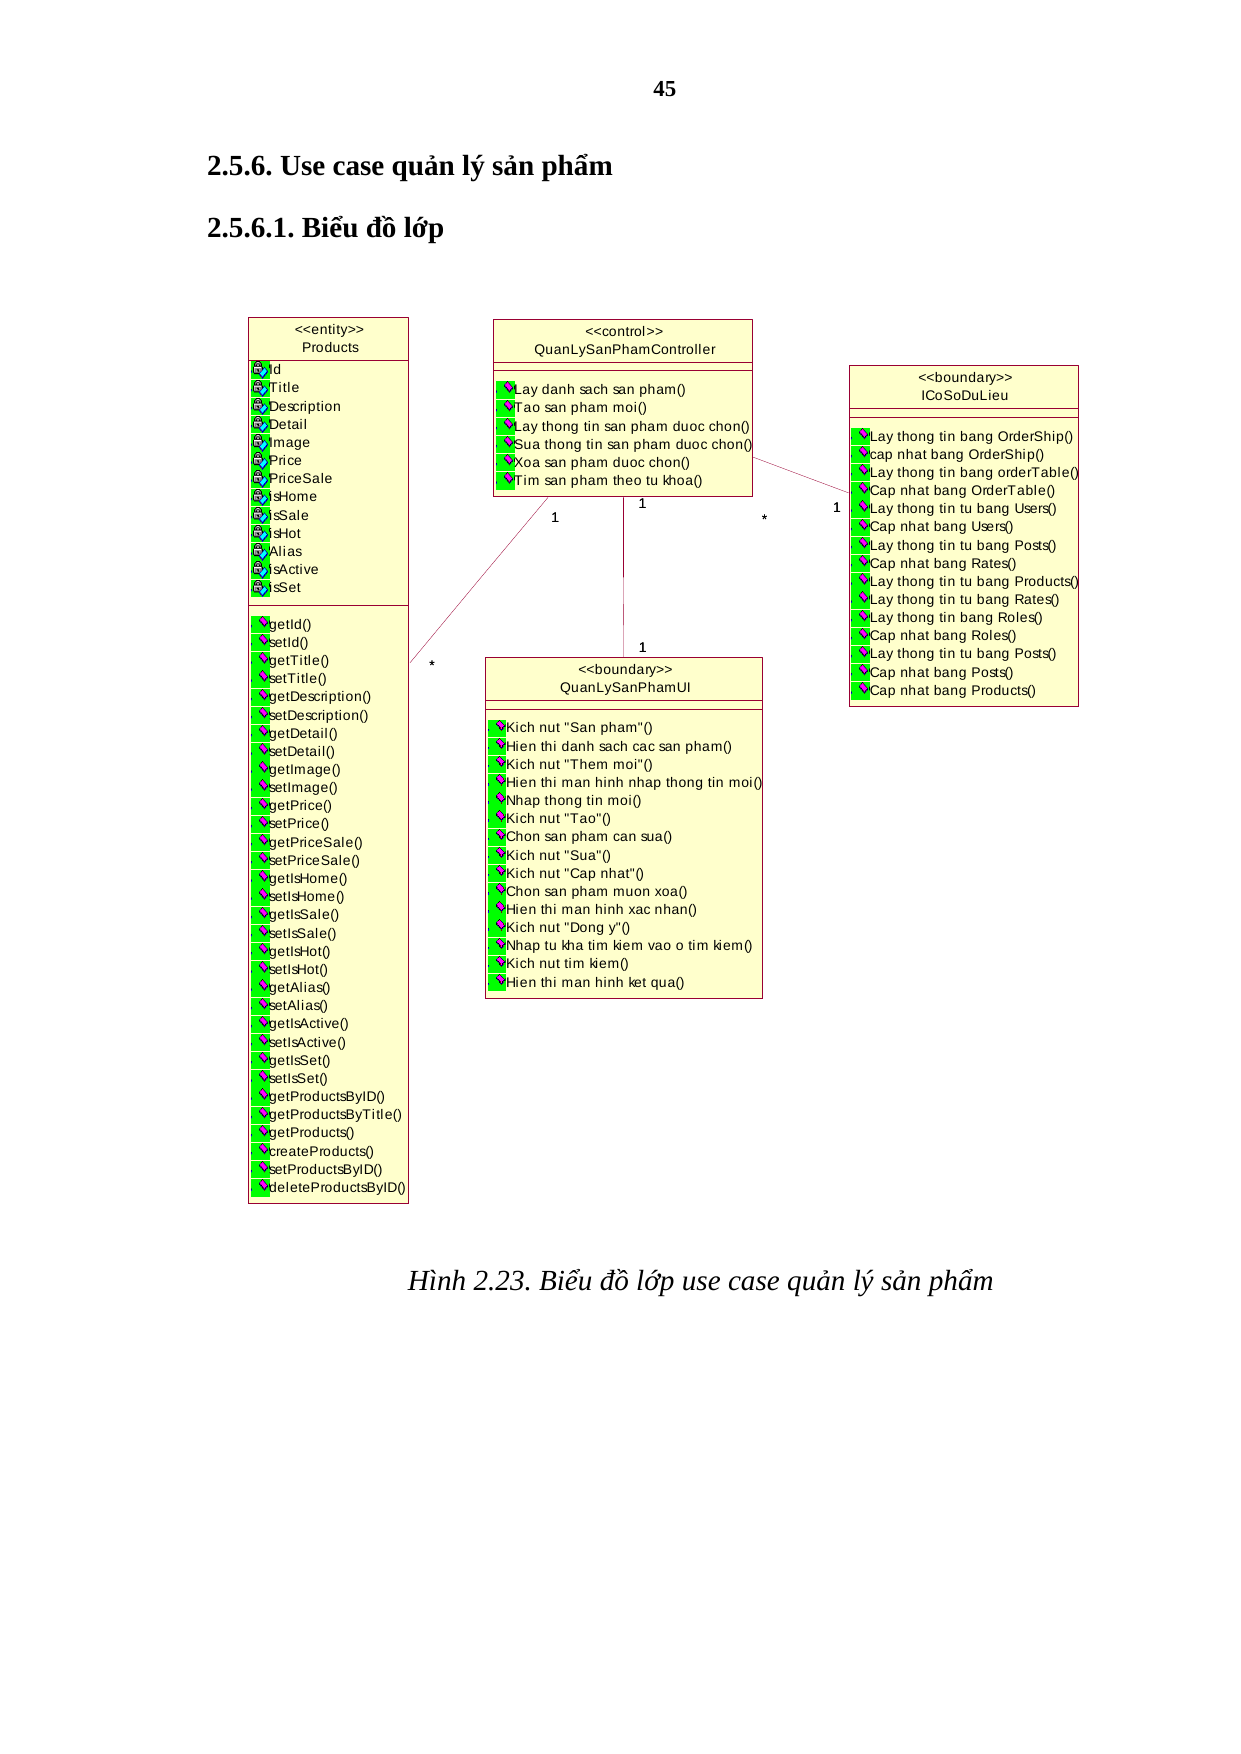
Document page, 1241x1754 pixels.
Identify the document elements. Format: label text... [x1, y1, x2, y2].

text Hình 2.23. Biểu đồ lớp use case quản lý sản phẩm [207, 1263, 1122, 1297]
subtitle Biểu đồ lớp [207, 211, 1122, 244]
subtitle Use case quản lý sản phẩm [207, 148, 1122, 181]
